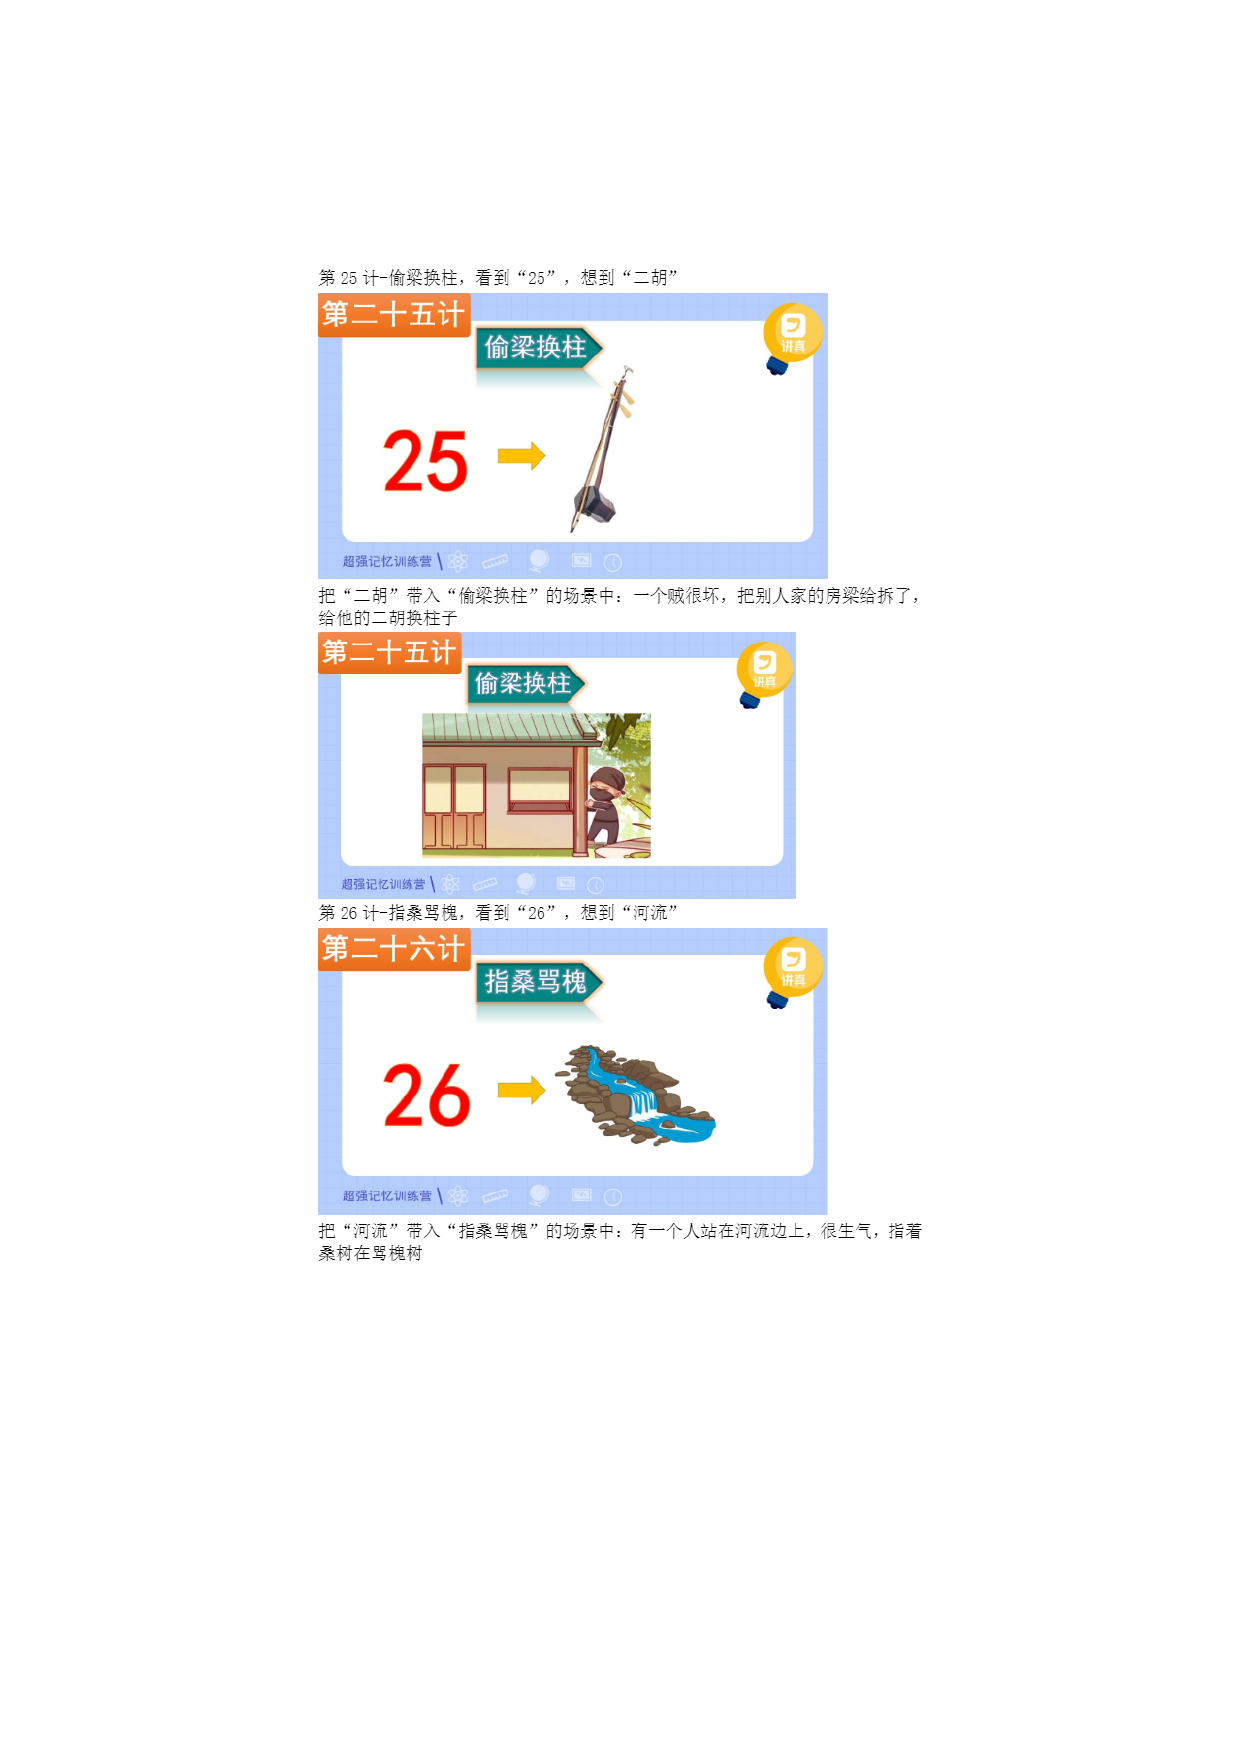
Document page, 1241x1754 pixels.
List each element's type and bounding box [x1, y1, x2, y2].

picture [187, 161, 1052, 1385]
